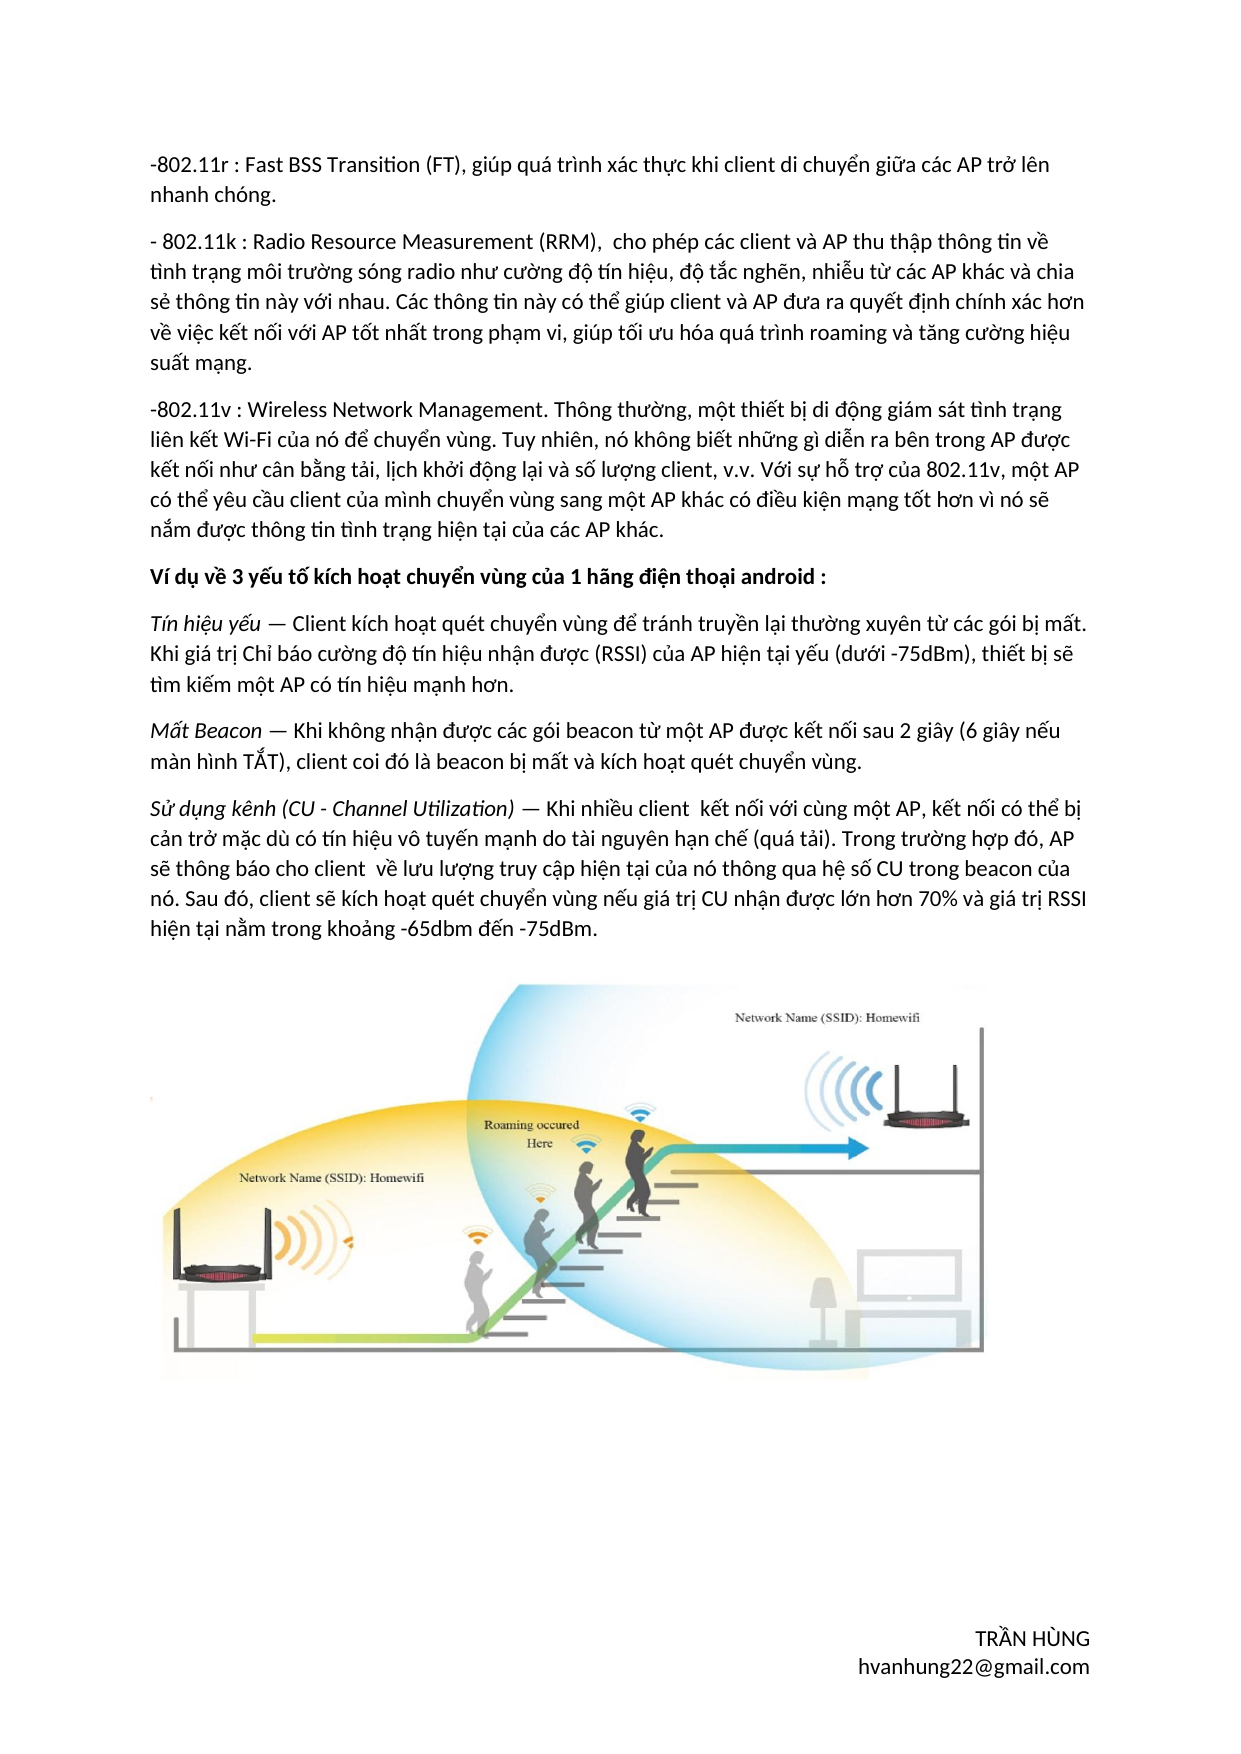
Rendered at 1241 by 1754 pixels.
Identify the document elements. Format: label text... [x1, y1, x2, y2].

text -802.11r : Fast BSS Transition (FT), giúp quá trình xác thực khi client di chuyển giữa các AP trở lên nhanh chóng. [150, 150, 1090, 208]
text -802.11v : Wireless Network Management. Thông thường, một thiết bị di động giám sát tình trạng liên kết Wi-Fi của nó để chuyển vùng. Tuy nhiên, nó không biết những gì diễn ra bên trong AP được kết nối như cân bằng tải, lịch khởi động lại và số lượng client, v.v. Với sự hỗ trợ của 802.11v, một AP có thể yêu cầu client của mình chuyển vùng sang một AP khác có điều kiện mạng tốt hơn vì nó sẽ nắm được thông tin tình trạng hiện tại của các AP khác. [150, 395, 1090, 544]
picture [150, 961, 991, 1394]
text Mất Beacon — Khi không nhận được các gói beacon từ một AP được kết nối sau 2 giây (6 giây nếu màn hình TẮT), client coi đó là beacon bị mất và kích hoạt quét chuyển vùng. [150, 717, 1090, 775]
text Sử dụng kênh (CU - Channel Utilization) — Khi nhiều client kết nối với cùng một AP, kết nối có thể bị cản trở mặc dù có tín hiệu vô tuyến mạnh do tài nguyên hạn chế (quá tải). Trong trường hợp đó, AP sẽ thông báo cho client về lưu lượng truy cập hiện tại của nó thông qua hệ số CU trong beacon của nó. Sau đó, client sẽ kích hoạt quét chuyển vùng nếu giá trị CU nhận được lớn hơn 70% và giá trị RSSI hiện tại nằm trong khoảng -65dbm đến -75dBm. [150, 794, 1090, 943]
text - 802.11k : Radio Resource Measurement (RRM), cho phép các client và AP thu thập thông tin về tình trạng môi trường sóng radio như cường độ tín hiệu, độ tắc nghẽn, nhiễu từ các AP khác và chia sẻ thông tin này với nhau. Các thông tin này có thể giúp client và AP đưa ra quyết định chính xác hơn về việc kết nối với AP tốt nhất trong phạm vi, giúp tối ưu hóa quá trình roaming và tăng cường hiệu suất mạng. [150, 227, 1090, 376]
text Tín hiệu yếu — Client kích hoạt quét chuyển vùng để tránh truyền lại thường xuyên từ các gói bị mất. Khi giá trị Chỉ báo cường độ tín hiệu nhận được (RSSI) của AP hiện tại yếu (dưới -75dBm), thiết bị sẽ tìm kiếm một AP có tín hiệu mạnh hơn. [150, 609, 1090, 698]
text Ví dụ về 3 yếu tố kích hoạt chuyển vùng của 1 hãng điện thoại android : [150, 562, 1090, 591]
